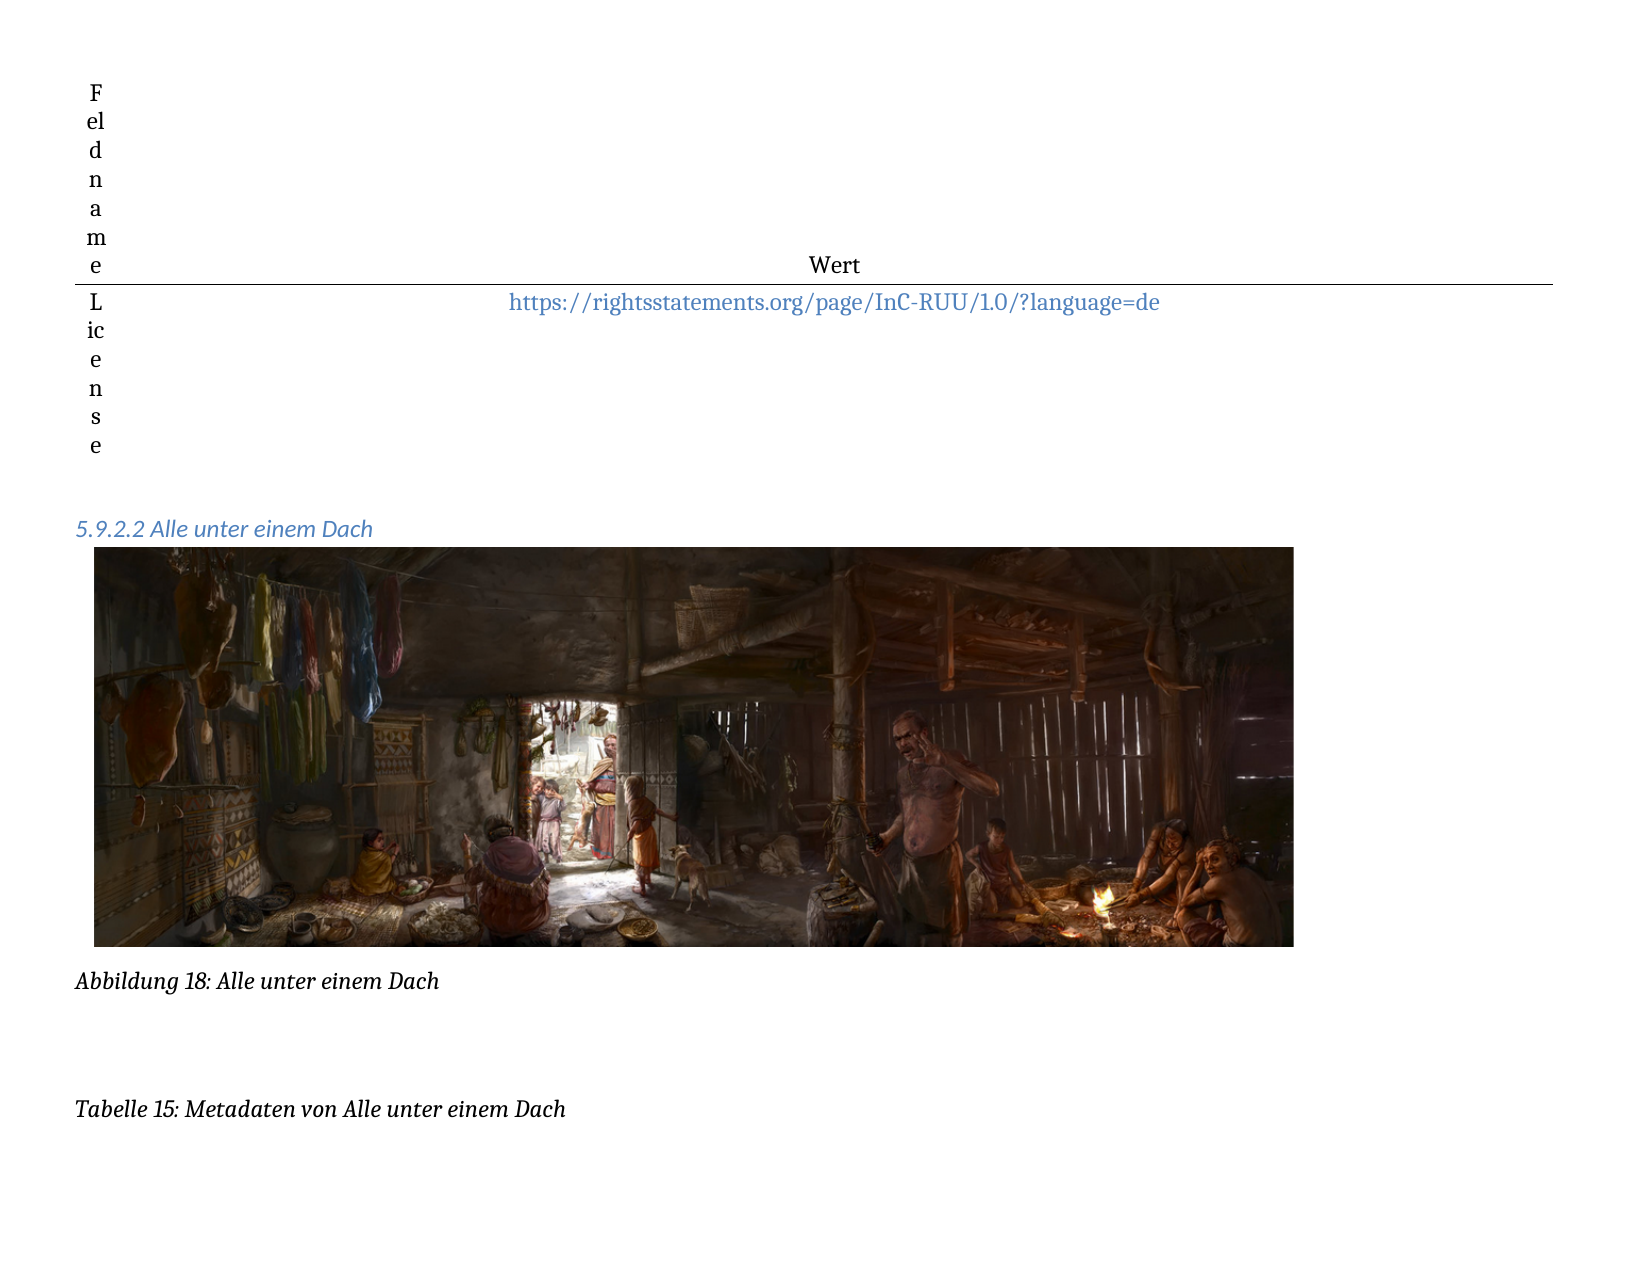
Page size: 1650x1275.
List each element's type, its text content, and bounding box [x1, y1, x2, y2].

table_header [64, 75, 1564, 492]
table_header Abbildung 18: Alle unter einem Dach [64, 544, 1564, 1008]
subtitle 5.9.2.2 Alle unter einem Dach [75, 513, 1575, 544]
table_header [64, 1075, 1564, 1137]
picture [93, 547, 1294, 947]
